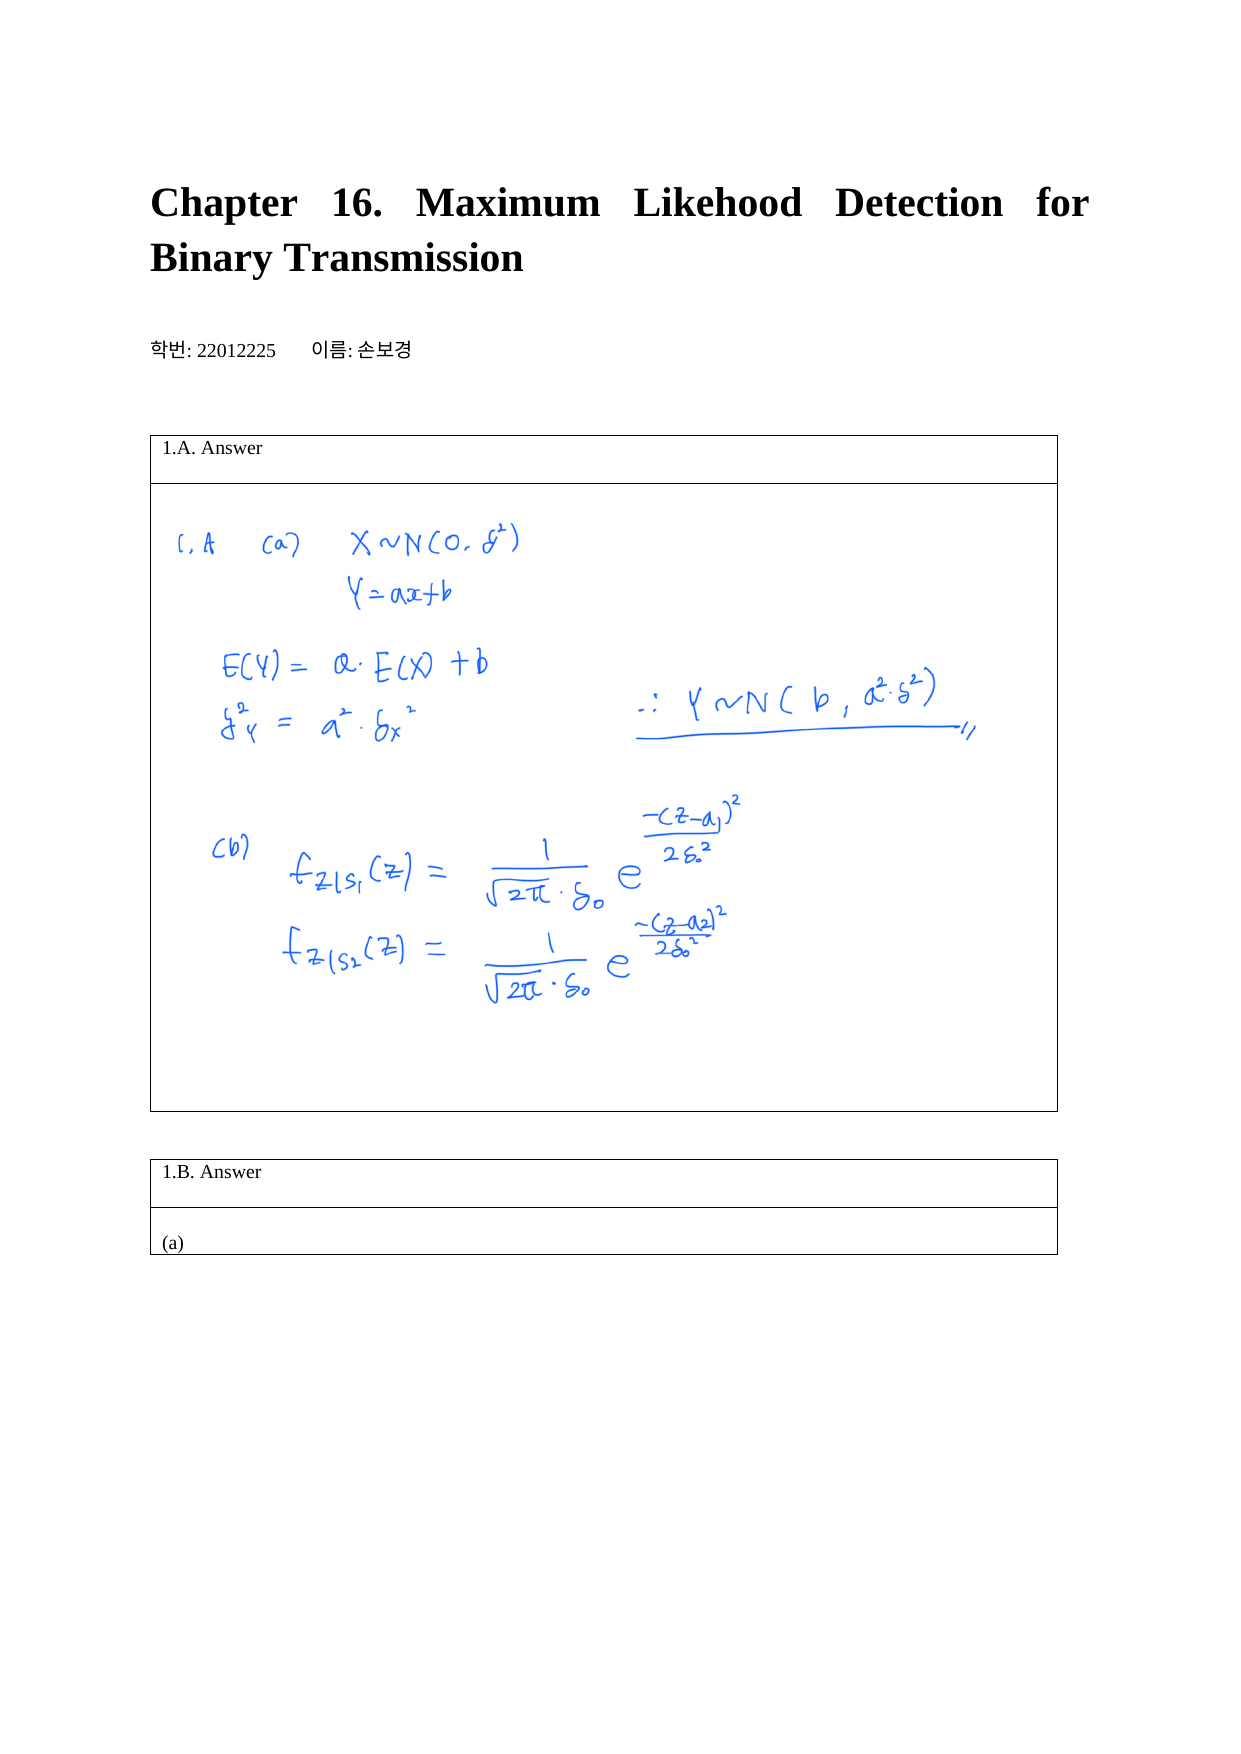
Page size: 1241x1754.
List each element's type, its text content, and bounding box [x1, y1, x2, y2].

picture [161, 507, 1027, 1066]
table_cell (a) (b) (c) [151, 1208, 1057, 1253]
title Chapter 16. Maximum Likehood Detection for Binary Transmission [150, 177, 1090, 280]
table_header 1.B. Answer [151, 1160, 1057, 1207]
text 학번: 22012225 이름: 손보경 [150, 334, 1090, 363]
table_header 1.A. Answer [151, 436, 1057, 483]
table_cell [151, 484, 1057, 1111]
